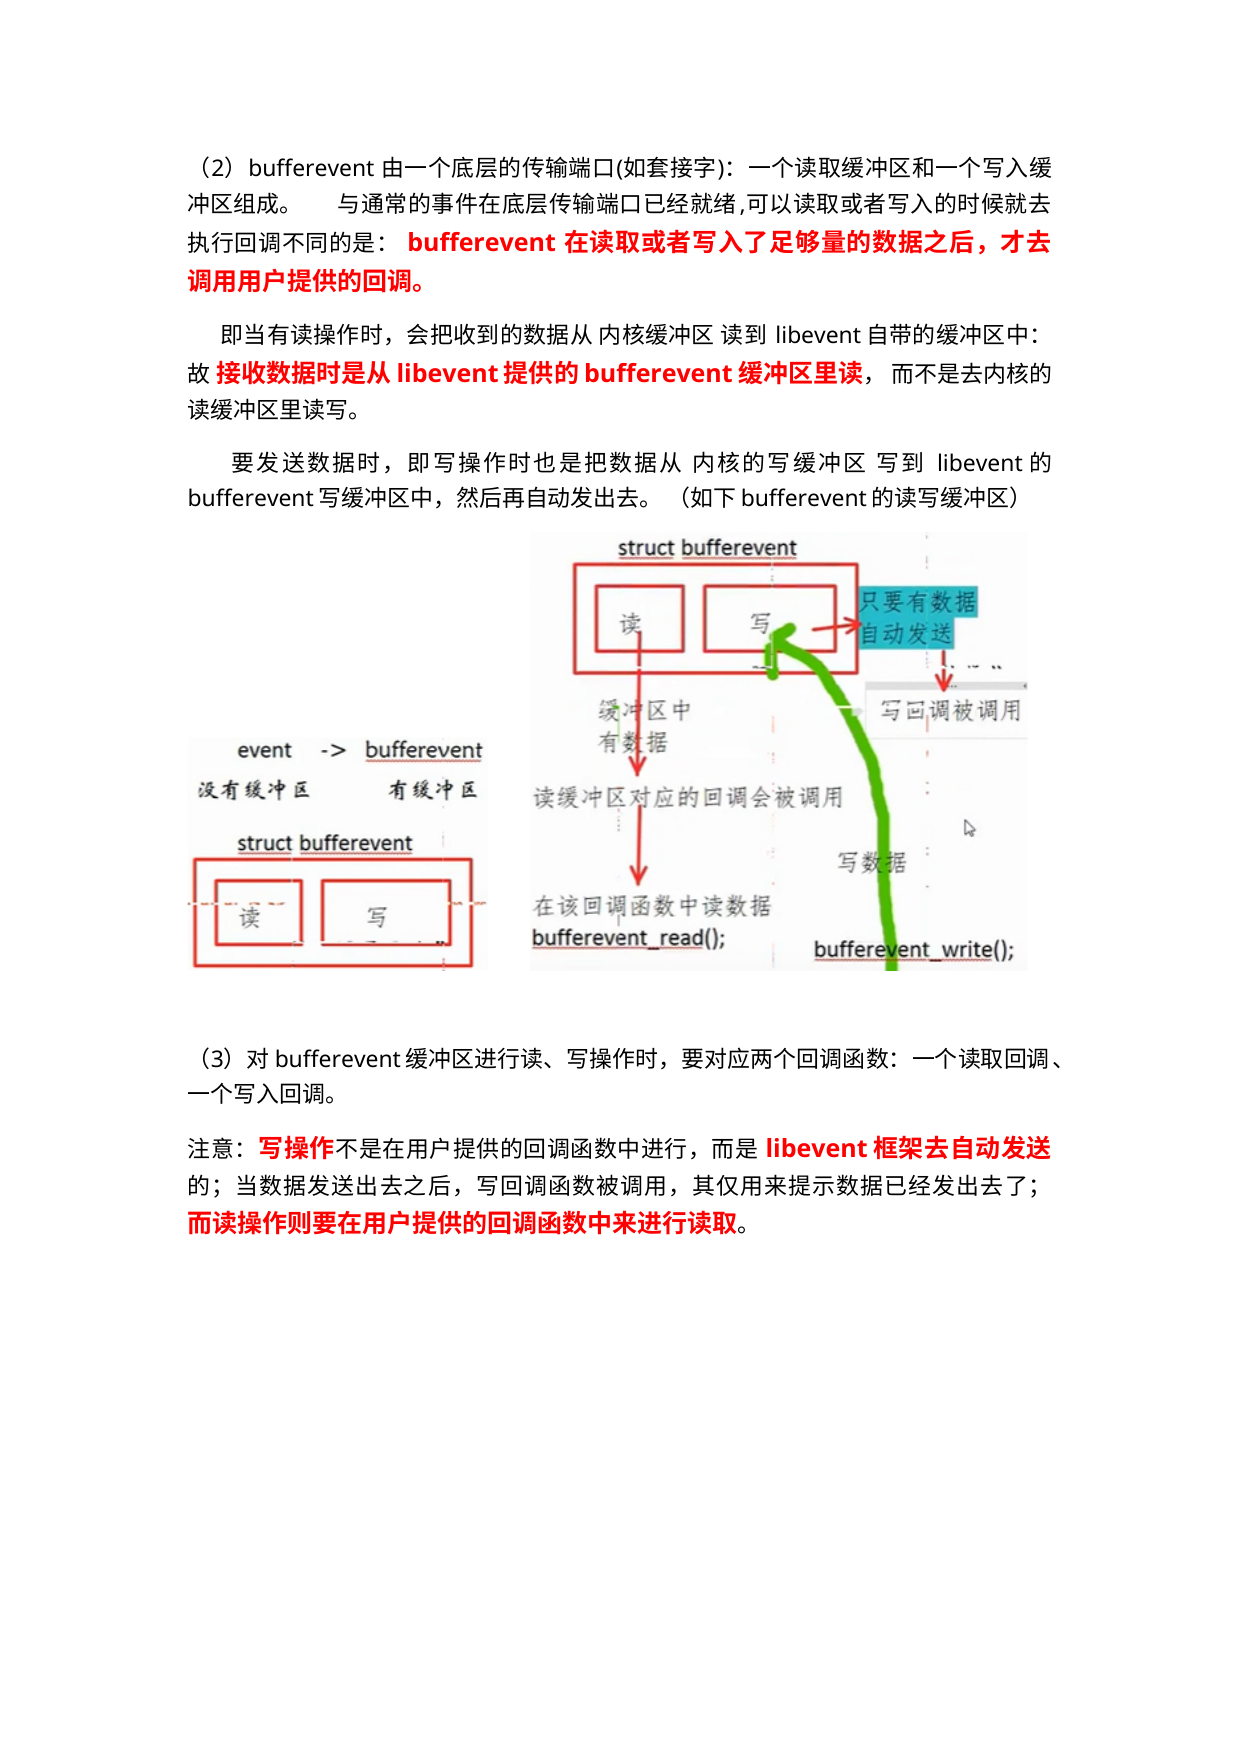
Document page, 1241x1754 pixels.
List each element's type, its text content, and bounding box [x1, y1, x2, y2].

picture [187, 737, 489, 971]
text （2）bufferevent 由一个底层的传输端口(如套接字)：一个读取缓冲区和一个写入缓冲区组成。 与通常的事件在底层传输端口已经就绪,可以读取或者写入的时候就去执行回调不同的是： bufferevent 在读取或者写入了足够量的数据之后，才去调用用户提供的回调。 [187, 150, 1053, 297]
picture [530, 532, 1028, 971]
text 注意：写操作不是在用户提供的回调函数中进行，而是libevent框架去自动发送的；当数据发送出去之后，写回调函数被调用，其仅用来提示数据已经发出去了； 而读操作则要在用户提供的回调函数中来进行读取。 [187, 1129, 1053, 1240]
text 要发送数据时，即写操作时也是把数据从 内核的写缓冲区 写到 libevent的bufferevent写缓冲区中，然后再自动发出去。 （如下bufferevent的读写缓冲区） [187, 444, 1053, 514]
text 即当有读操作时，会把收到的数据从 内核缓冲区 读到 libevent自带的缓冲区中： 故 接收数据时是从libevent提供的bufferevent缓冲区里读， 而不是去内核的读缓冲区里读写。 [187, 317, 1053, 425]
text （3）对bufferevent缓冲区进行读、写操作时，要对应两个回调函数：一个读取回调、一个写入回调。 [187, 1040, 1053, 1109]
